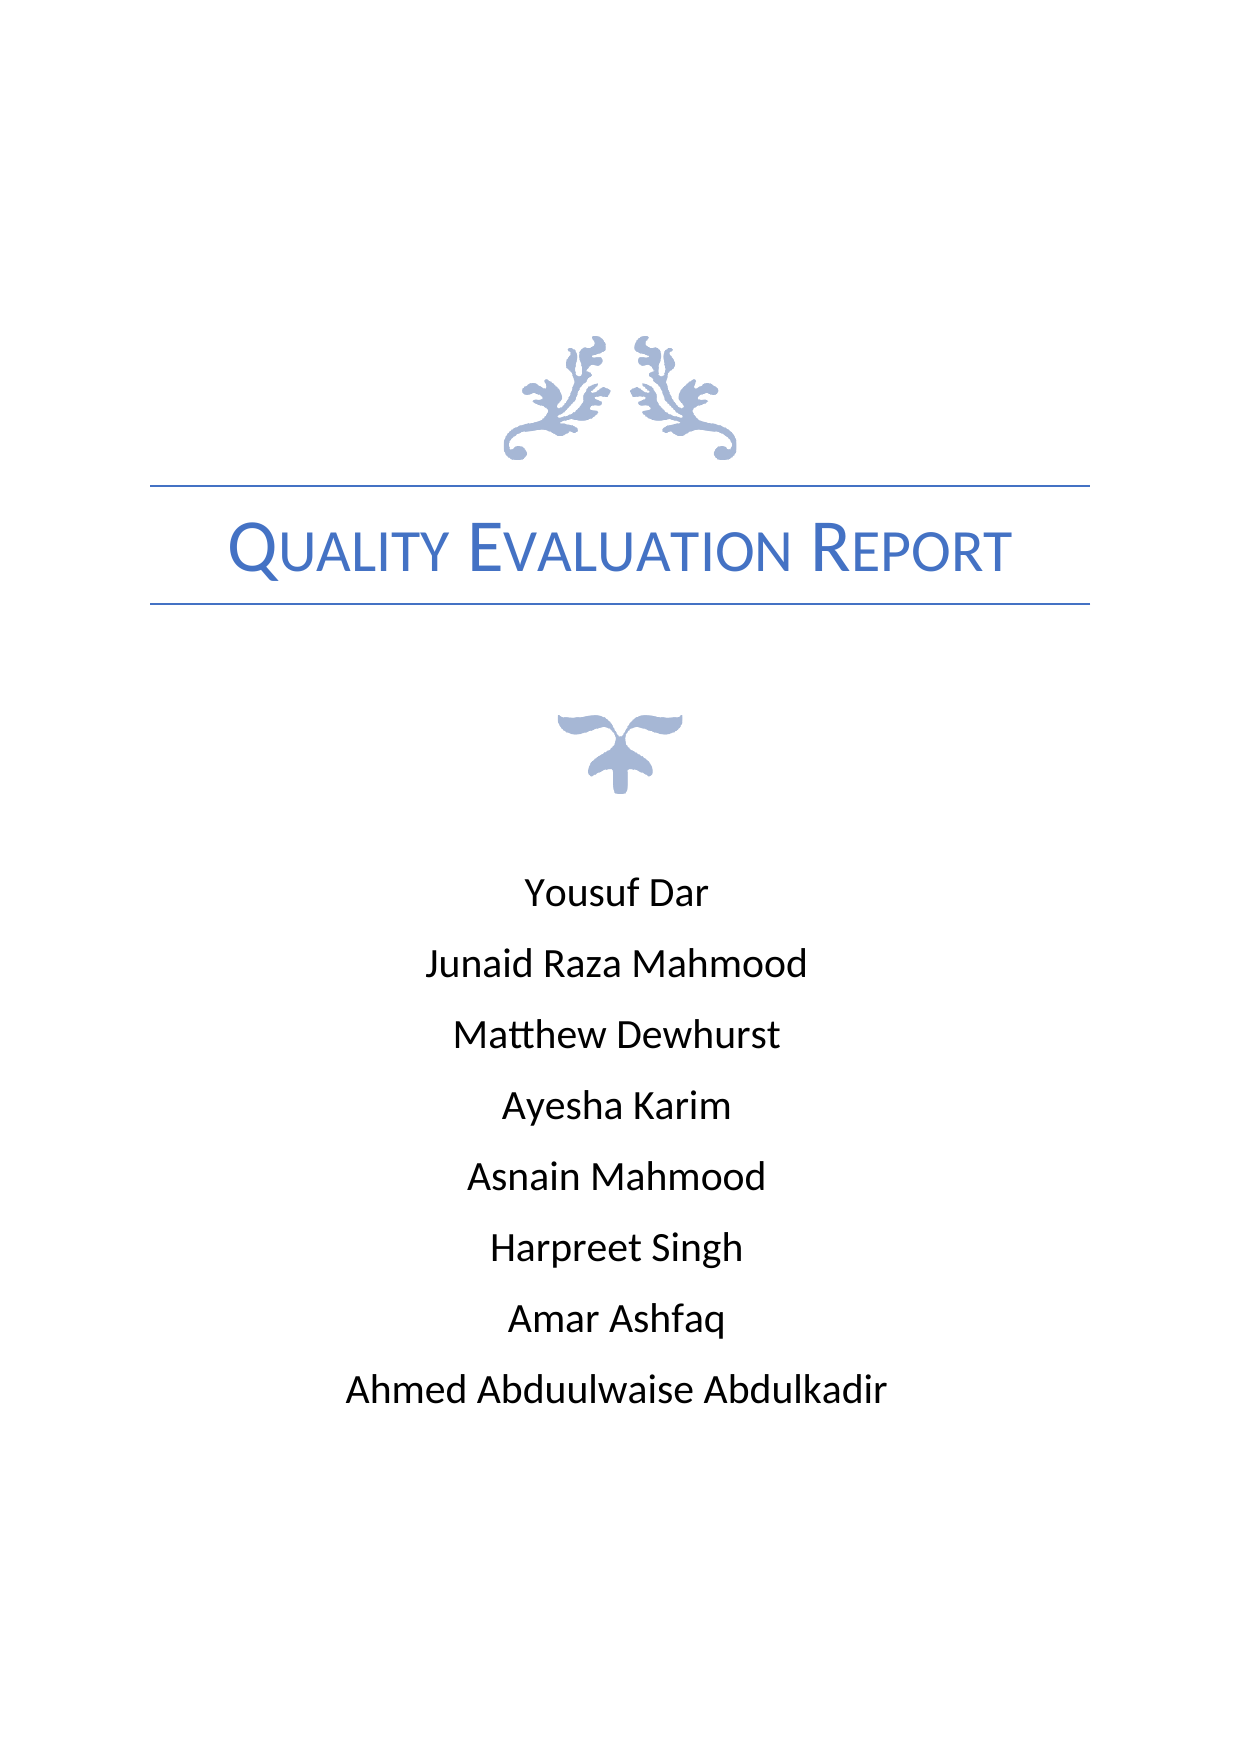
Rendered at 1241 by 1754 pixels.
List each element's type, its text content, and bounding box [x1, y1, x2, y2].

picture [503, 336, 737, 460]
picture [557, 715, 683, 794]
text Quality Evaluation Report [150, 487, 1090, 603]
